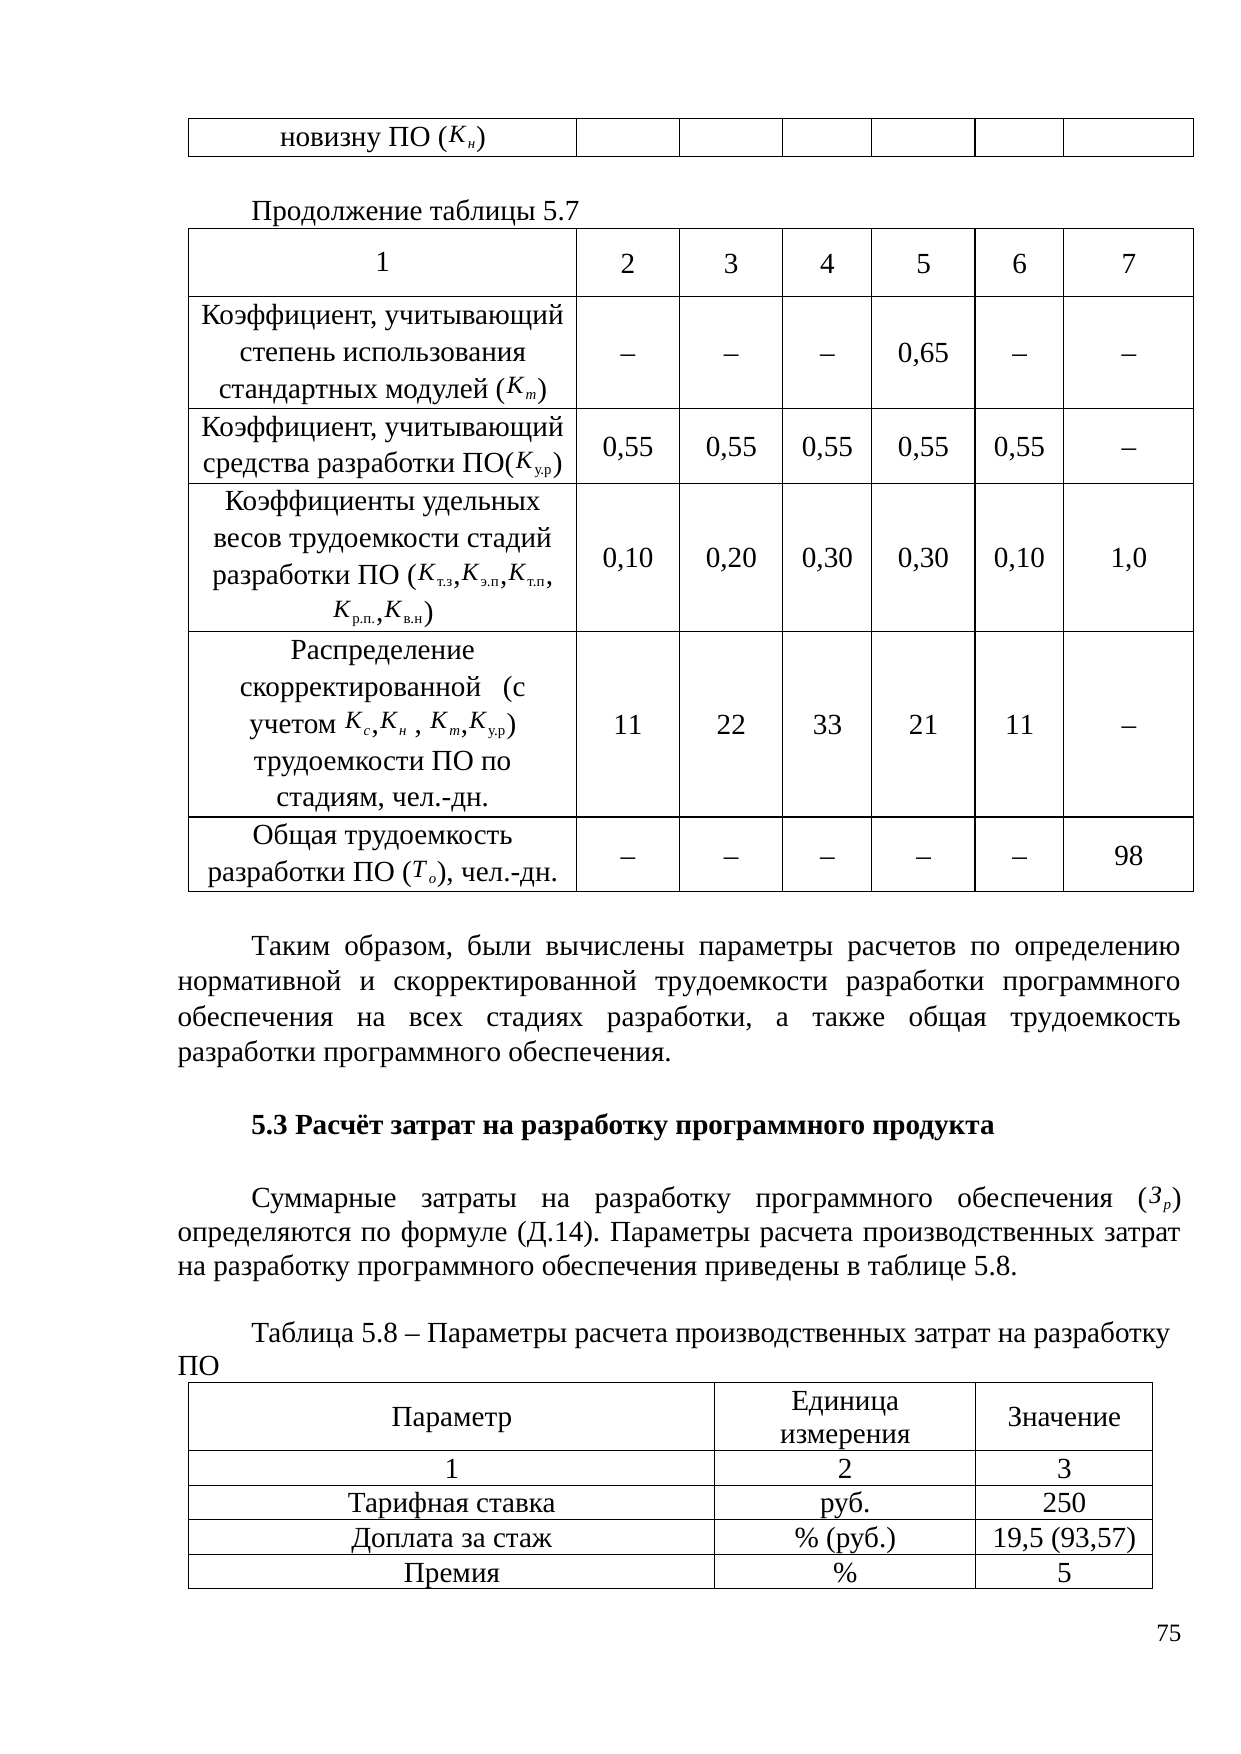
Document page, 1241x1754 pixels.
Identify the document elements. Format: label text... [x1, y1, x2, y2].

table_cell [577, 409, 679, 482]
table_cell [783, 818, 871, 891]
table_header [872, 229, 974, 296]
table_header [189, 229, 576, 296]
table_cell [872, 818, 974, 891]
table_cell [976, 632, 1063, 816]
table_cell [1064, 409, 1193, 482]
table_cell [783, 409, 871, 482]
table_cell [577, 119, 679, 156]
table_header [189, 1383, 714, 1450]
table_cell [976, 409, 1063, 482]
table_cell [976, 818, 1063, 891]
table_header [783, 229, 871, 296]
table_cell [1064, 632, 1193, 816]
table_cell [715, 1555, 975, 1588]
text Суммарные затраты на разработку программного обеспечения () определяются по формуле (Д.14). Параметры расчета производственных затрат на разработку программного обеспечения приведены в таблице 5.8. [177, 1181, 1181, 1281]
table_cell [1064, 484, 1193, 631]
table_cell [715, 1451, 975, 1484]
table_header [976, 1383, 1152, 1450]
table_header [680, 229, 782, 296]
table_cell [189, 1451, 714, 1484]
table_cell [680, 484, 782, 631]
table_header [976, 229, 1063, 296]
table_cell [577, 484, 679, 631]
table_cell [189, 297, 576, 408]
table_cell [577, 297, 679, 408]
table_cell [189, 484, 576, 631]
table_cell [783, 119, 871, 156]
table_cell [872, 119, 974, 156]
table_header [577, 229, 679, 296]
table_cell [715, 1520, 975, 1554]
text Таблица 5.8 – Параметры расчета производственных затрат на разработку ПО [177, 1315, 1181, 1382]
text Таким образом, были вычислены параметры расчетов по определению нормативной и скорректированной трудоемкости разработки программного обеспечения на всех стадиях разработки, а также общая трудоемкость разработки программного обеспечения. [177, 928, 1181, 1068]
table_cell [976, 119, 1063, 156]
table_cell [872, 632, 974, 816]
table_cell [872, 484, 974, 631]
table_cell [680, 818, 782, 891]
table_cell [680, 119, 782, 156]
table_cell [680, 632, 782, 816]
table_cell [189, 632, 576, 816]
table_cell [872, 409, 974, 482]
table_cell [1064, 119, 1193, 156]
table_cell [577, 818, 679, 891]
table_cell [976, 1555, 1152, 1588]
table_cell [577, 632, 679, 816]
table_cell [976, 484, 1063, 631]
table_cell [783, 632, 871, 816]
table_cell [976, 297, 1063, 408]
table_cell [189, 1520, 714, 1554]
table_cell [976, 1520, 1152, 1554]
subtitle 5.3 Расчёт затрат на разработку программного продукта [177, 1107, 1181, 1140]
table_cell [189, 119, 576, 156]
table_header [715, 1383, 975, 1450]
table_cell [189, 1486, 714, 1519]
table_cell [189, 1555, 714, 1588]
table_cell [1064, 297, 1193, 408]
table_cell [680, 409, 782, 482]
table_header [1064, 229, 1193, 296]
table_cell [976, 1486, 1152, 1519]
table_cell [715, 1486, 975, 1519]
text Продолжение таблицы 5.7 [177, 193, 1181, 226]
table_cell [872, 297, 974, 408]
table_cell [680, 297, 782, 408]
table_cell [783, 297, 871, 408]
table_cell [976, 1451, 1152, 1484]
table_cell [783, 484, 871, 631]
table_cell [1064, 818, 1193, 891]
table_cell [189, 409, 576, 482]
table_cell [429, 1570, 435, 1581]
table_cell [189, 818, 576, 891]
